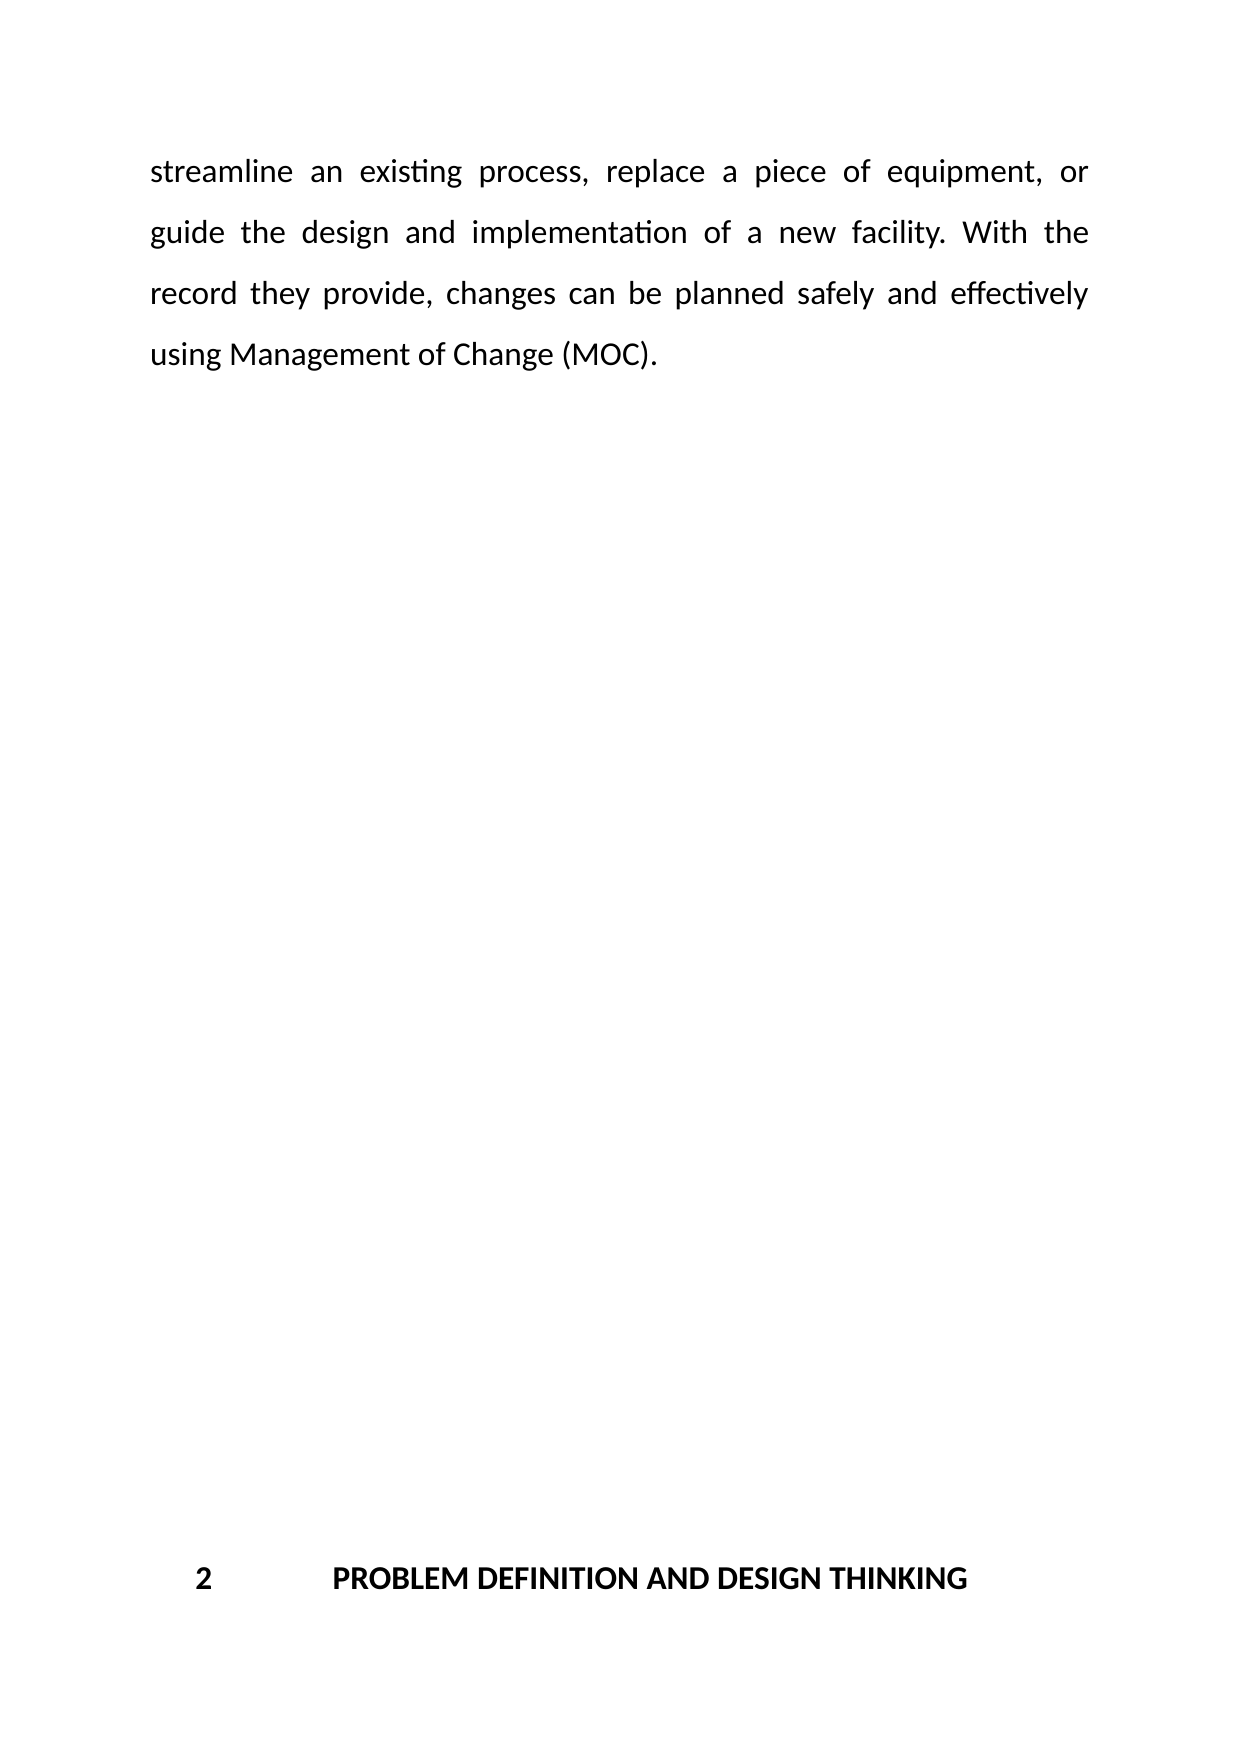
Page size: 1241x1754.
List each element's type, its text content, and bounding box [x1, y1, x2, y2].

text 2 PROBLEM DEFINITION AND DESIGN THINKING [150, 1557, 1090, 1598]
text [150, 150, 1090, 374]
